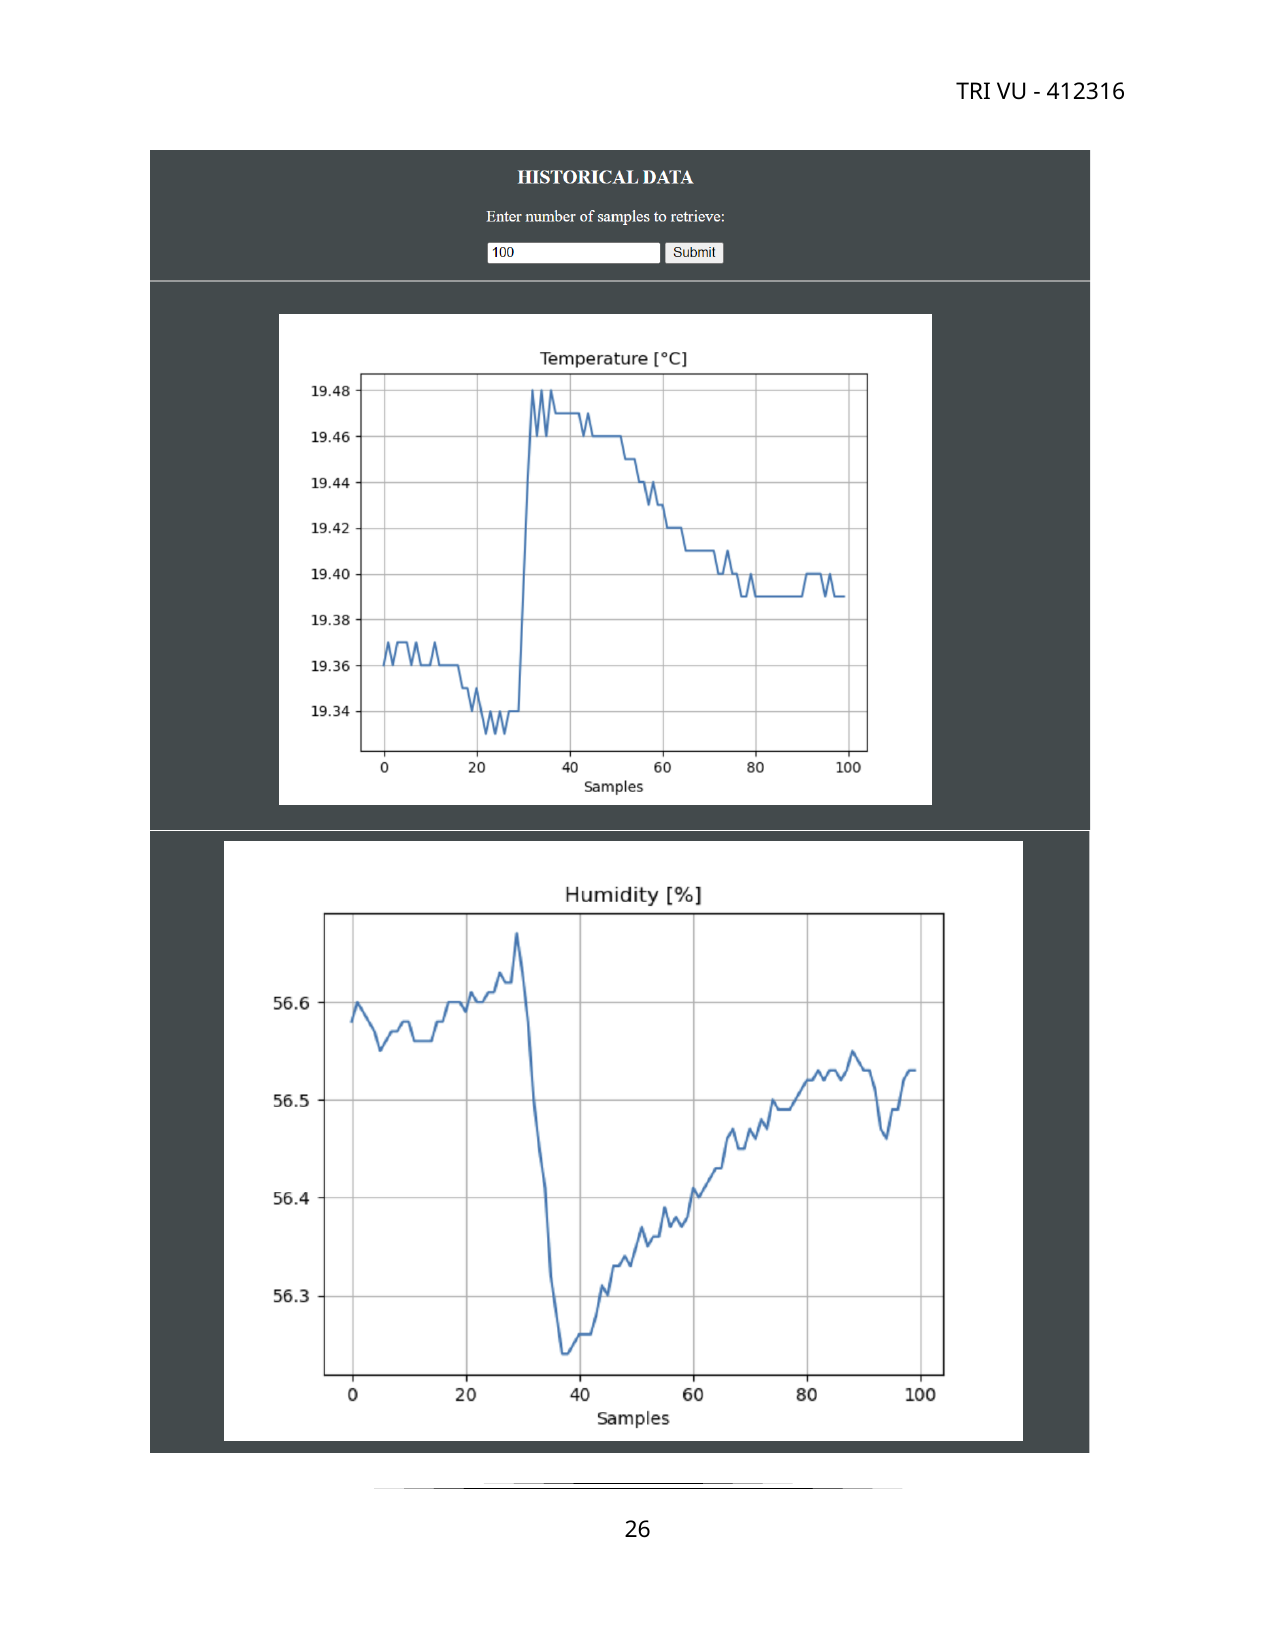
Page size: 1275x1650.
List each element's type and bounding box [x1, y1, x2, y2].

picture [150, 150, 1091, 830]
picture [150, 831, 1090, 1453]
